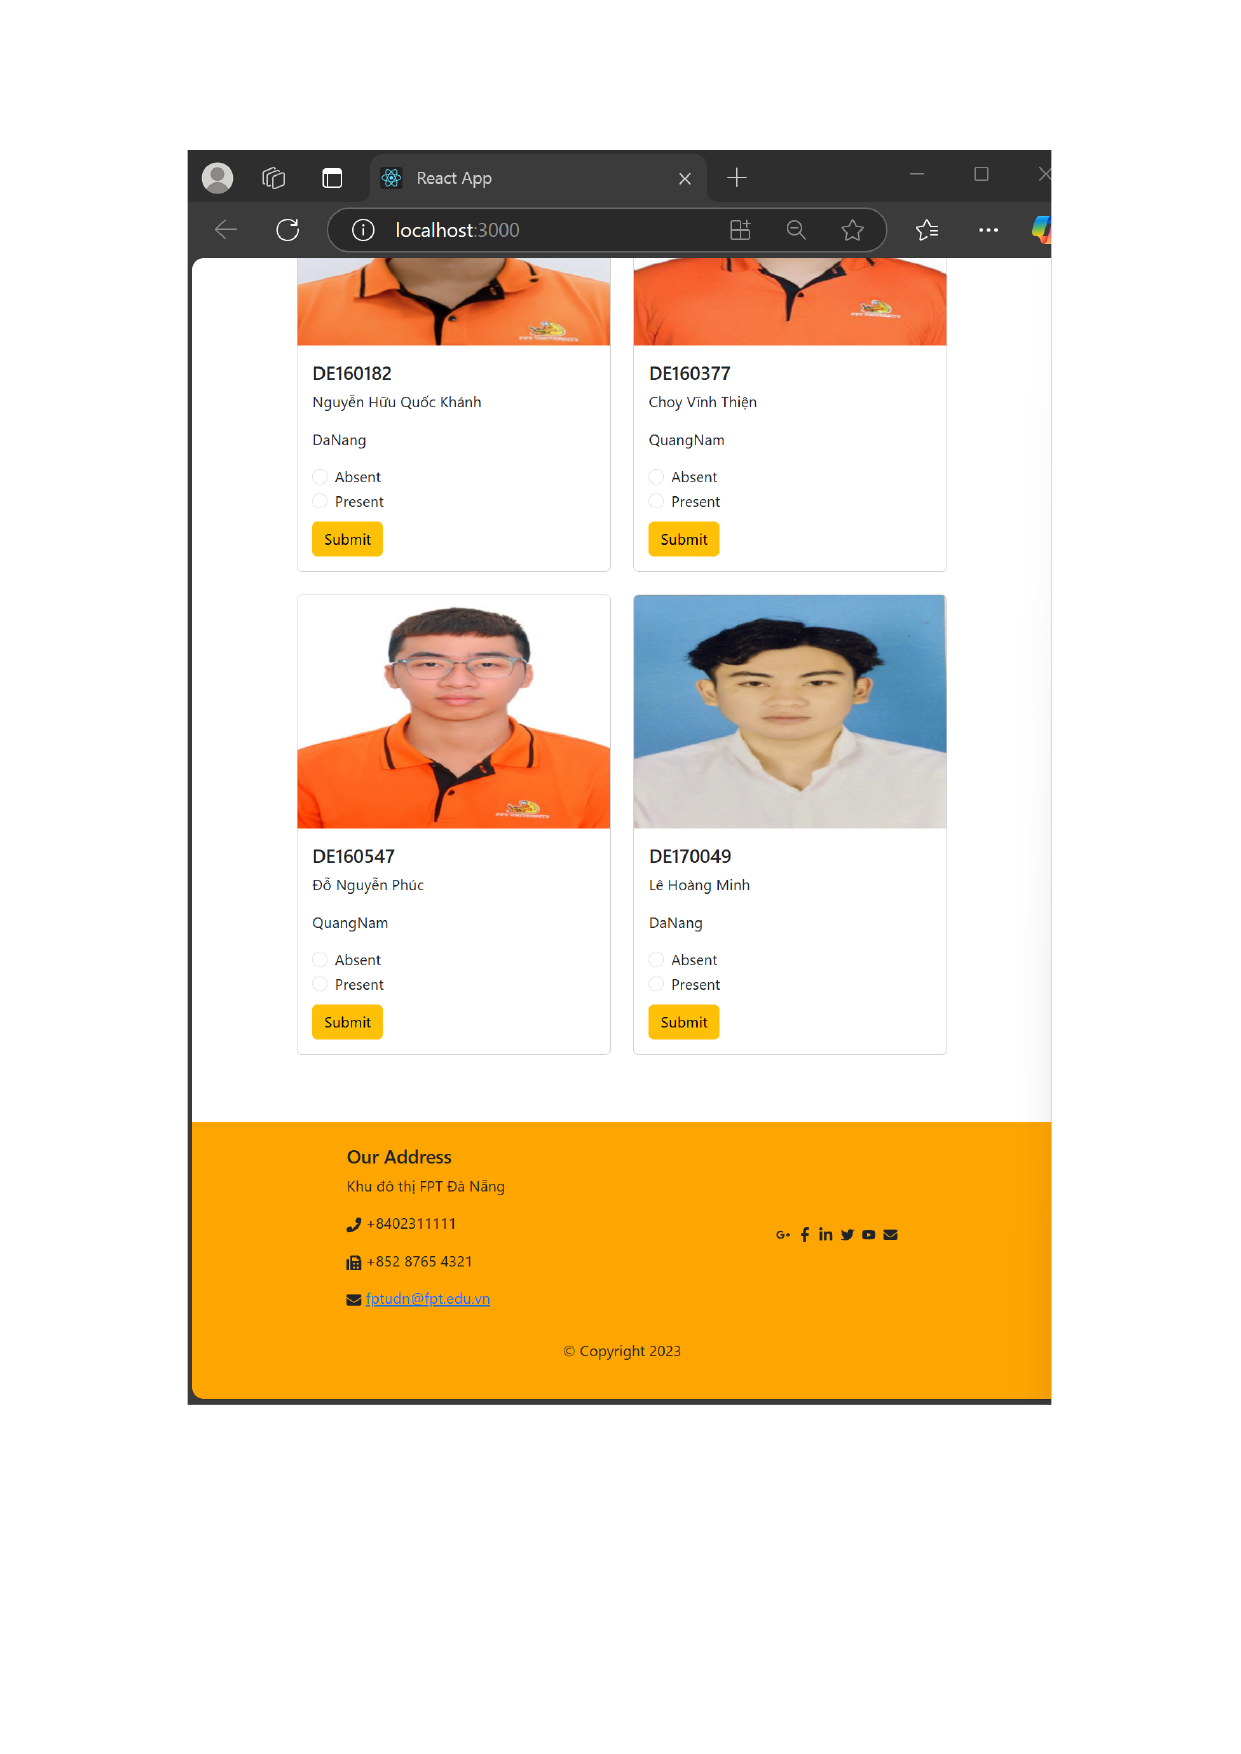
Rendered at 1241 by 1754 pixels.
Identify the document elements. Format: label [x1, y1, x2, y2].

picture [187, 150, 1052, 1405]
